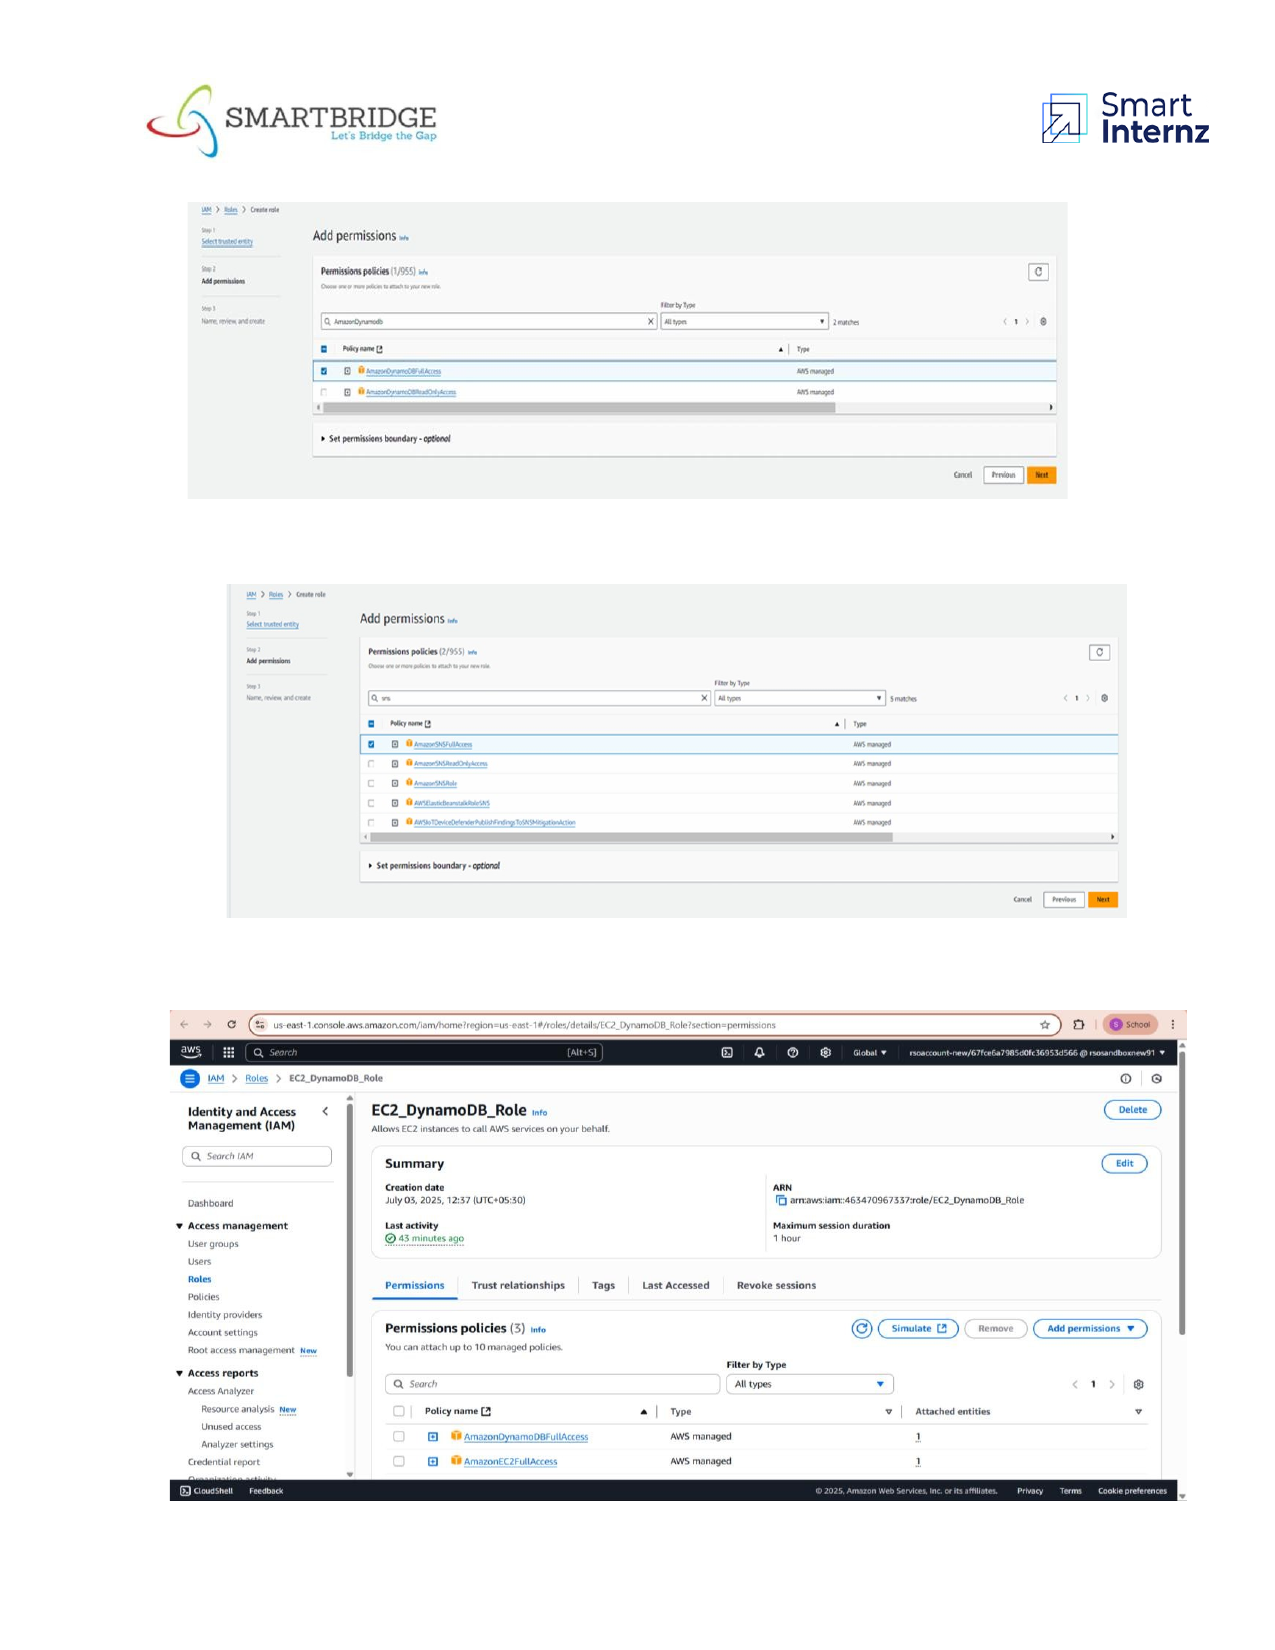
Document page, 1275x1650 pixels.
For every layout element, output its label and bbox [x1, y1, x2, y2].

picture [1042, 92, 1209, 143]
picture [226, 584, 1127, 918]
picture [169, 1010, 1187, 1501]
picture [143, 78, 441, 163]
picture [187, 202, 1068, 499]
